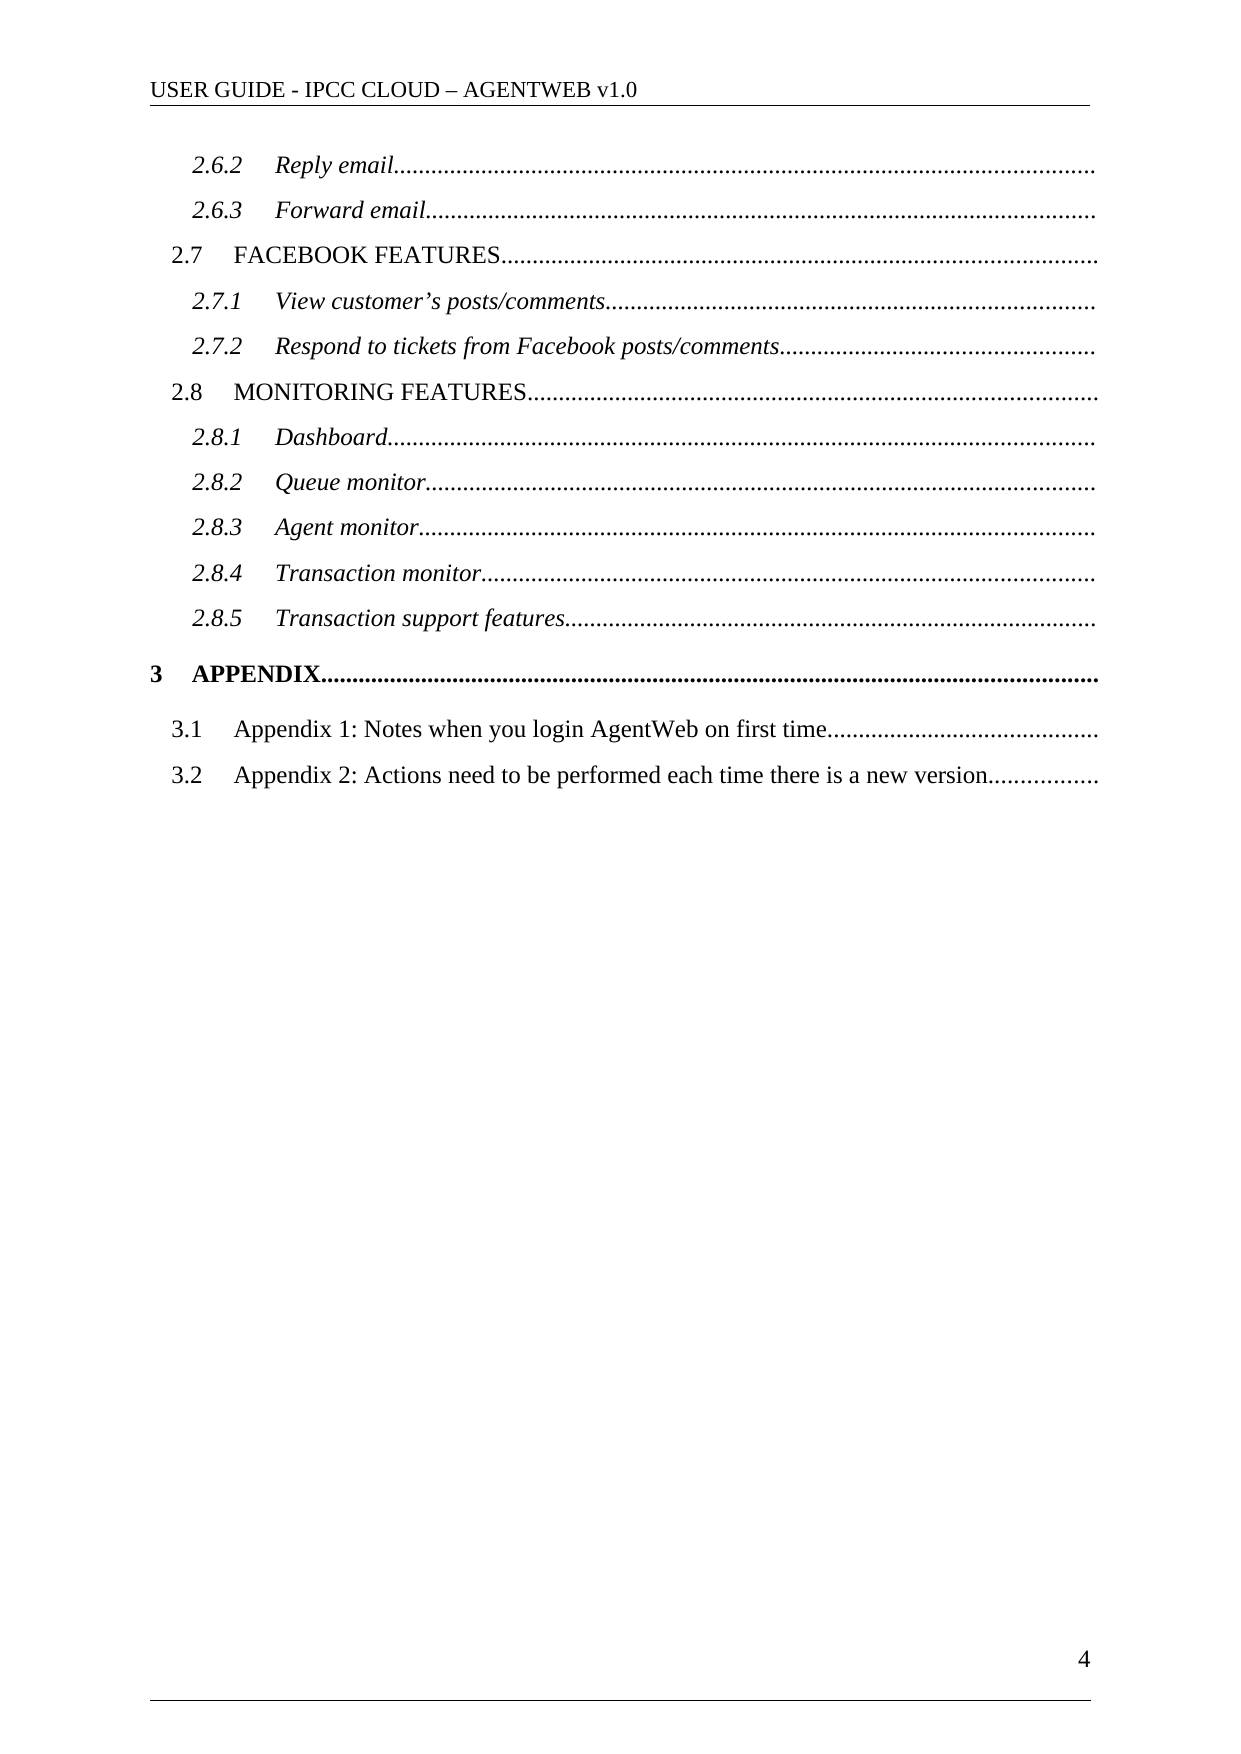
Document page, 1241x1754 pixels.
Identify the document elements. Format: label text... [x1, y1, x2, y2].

text 2.8.2 Queue monitor 61 [192, 467, 1090, 496]
text 3 APPENDIX 69 [150, 659, 1090, 688]
text 2.7.2 Respond to tickets from Facebook posts/comments 58 [192, 331, 1090, 360]
text 2.7.1 View customer’s posts/comments 57 [192, 286, 1090, 315]
text 3.2 Appendix 2: Actions need to be performed each time there is a new version. 70 [171, 760, 1090, 789]
text 2.6.2 Reply email 56 [192, 150, 1090, 179]
text 2.6.3 Forward email 57 [192, 195, 1090, 224]
text 2.8.3 Agent monitor 63 [192, 512, 1090, 541]
text 3.1 Appendix 1: Notes when you login AgentWeb on first time. 69 [171, 714, 1090, 743]
text 2.7 FACEBOOK FEATURES 57 [171, 241, 1090, 269]
text 2.8.5 Transaction support features 65 [192, 603, 1090, 632]
text 2.8 MONITORING FEATURES 58 [171, 377, 1090, 405]
text 2.8.4 Transaction monitor 64 [192, 558, 1090, 587]
text 2.8.1 Dashboard 58 [192, 422, 1090, 451]
